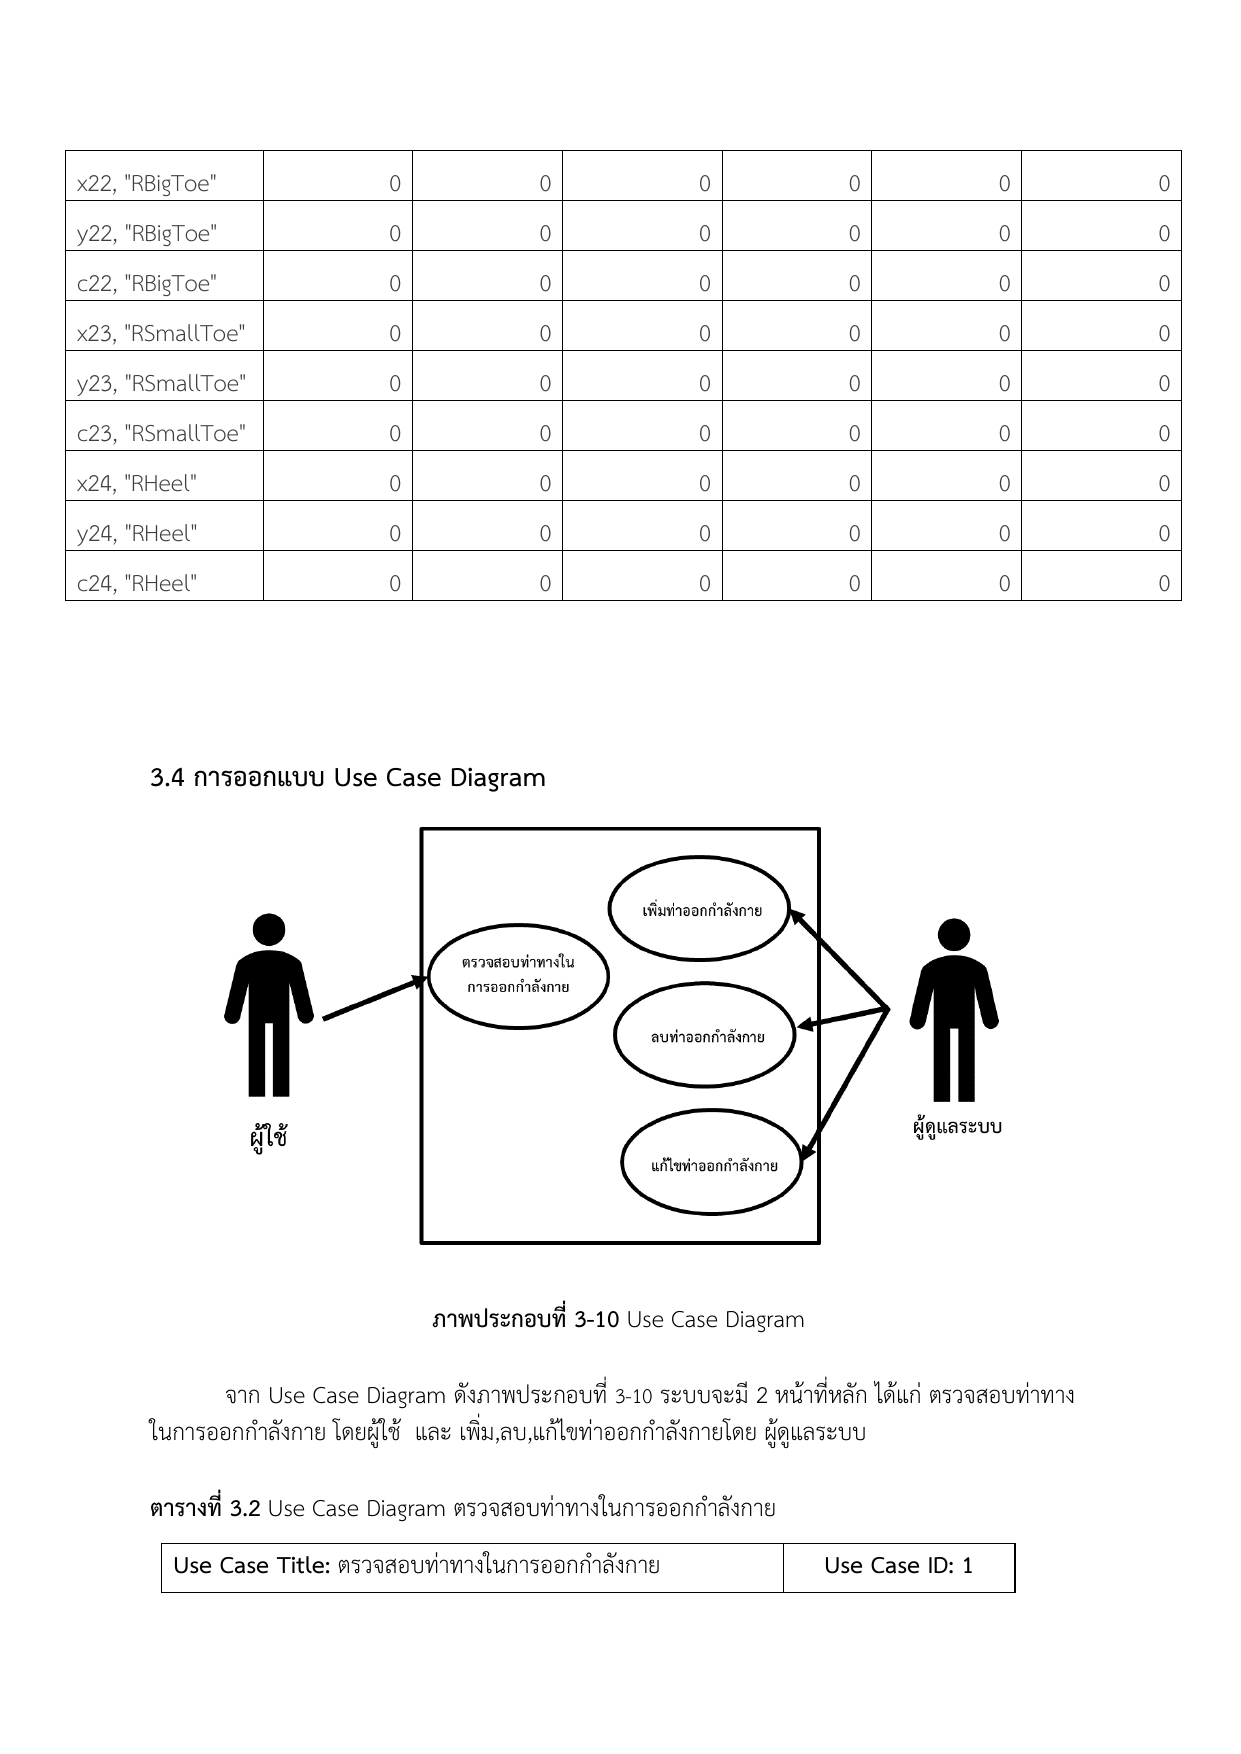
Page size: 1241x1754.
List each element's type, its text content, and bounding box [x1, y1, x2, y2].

table_cell x22, "RBigToe" [66, 151, 263, 200]
table_header Use Case ID: 1 [784, 1544, 1014, 1592]
table_cell 0 [264, 351, 412, 400]
table_cell 0 [264, 401, 412, 450]
table_cell 0 [563, 351, 722, 400]
table_cell 0 [872, 501, 1021, 550]
table_cell 0 [413, 551, 562, 600]
table_cell 0 [872, 151, 1021, 200]
table_cell 0 [723, 351, 871, 400]
table_cell 0 [872, 351, 1021, 400]
text ตารางที่ 3.2 Use Case Diagram ตรวจสอบท่าทางในการออกกำลังกาย [150, 1487, 1087, 1524]
table_cell 0 [872, 401, 1021, 450]
text ภาพประกอบที่ 3-10 Use Case Diagram [150, 1298, 1087, 1336]
table_cell 0 [563, 551, 722, 600]
table_cell y22, "RBigToe" [66, 201, 263, 250]
table_cell 0 [413, 301, 562, 350]
table_cell 0 [872, 251, 1021, 300]
table_cell 0 [1022, 551, 1181, 600]
table_cell 0 [413, 501, 562, 550]
table_cell 0 [723, 401, 871, 450]
table_cell 0 [563, 251, 722, 300]
table_cell 0 [413, 151, 562, 200]
table_cell x24, "RHeel" [66, 451, 263, 500]
table_cell 0 [413, 451, 562, 500]
table_cell c24, "RHeel" [66, 551, 263, 600]
table_cell 0 [723, 551, 871, 600]
table_cell 0 [1022, 151, 1181, 200]
table_cell y23, "RSmallToe" [66, 351, 263, 400]
table_cell 0 [264, 151, 412, 200]
picture [205, 795, 1041, 1266]
subtitle 3.4 การออกแบบ Use Case Diagram [150, 753, 1087, 796]
table_cell 0 [264, 501, 412, 550]
table_cell 0 [1022, 201, 1181, 250]
table_cell 0 [723, 301, 871, 350]
table_cell 0 [264, 301, 412, 350]
table_cell c22, "RBigToe" [66, 251, 263, 300]
table_cell c23, "RSmallToe" [66, 401, 263, 450]
table_cell 0 [872, 451, 1021, 500]
table_cell 0 [563, 301, 722, 350]
table_cell 0 [563, 501, 722, 550]
table_cell 0 [1022, 401, 1181, 450]
table_cell 0 [264, 251, 412, 300]
table_cell 0 [264, 201, 412, 250]
table_cell 0 [264, 451, 412, 500]
table_cell 0 [723, 201, 871, 250]
table_cell 0 [563, 451, 722, 500]
table_cell 0 [413, 401, 562, 450]
table_header Use Case Title: ตรวจสอบท่าทางในการออกกำลังกาย [162, 1544, 783, 1592]
text จาก Use Case Diagram ดังภาพประกอบที่ 3-10 ระบบจะมี 2 หน้าที่หลัก ได้แก่ ตรวจสอบท่าทางในการออกกำลังกาย โดยผู้ใช้ และ เพิ่ม,ลบ,แก้ไขท่าออกกำลังกายโดย ผู้ดูแลระบบ [150, 1374, 1087, 1449]
table_cell 0 [264, 551, 412, 600]
table_cell 0 [1022, 301, 1181, 350]
table_cell 0 [1022, 251, 1181, 300]
table_cell 0 [563, 151, 722, 200]
table_cell 0 [872, 551, 1021, 600]
table_cell 0 [563, 201, 722, 250]
table_cell 0 [723, 251, 871, 300]
table_cell 0 [1022, 501, 1181, 550]
table_cell 0 [413, 351, 562, 400]
table_cell 0 [413, 201, 562, 250]
table_cell 0 [1022, 351, 1181, 400]
table_cell 0 [872, 201, 1021, 250]
table_cell y24, "RHeel" [66, 501, 263, 550]
table_cell x23, "RSmallToe" [66, 301, 263, 350]
table_cell 0 [1022, 451, 1181, 500]
table_cell 0 [872, 301, 1021, 350]
table_cell 0 [723, 501, 871, 550]
table_cell 0 [413, 251, 562, 300]
table_cell 0 [723, 151, 871, 200]
table_cell 0 [723, 451, 871, 500]
table_cell 0 [563, 401, 722, 450]
